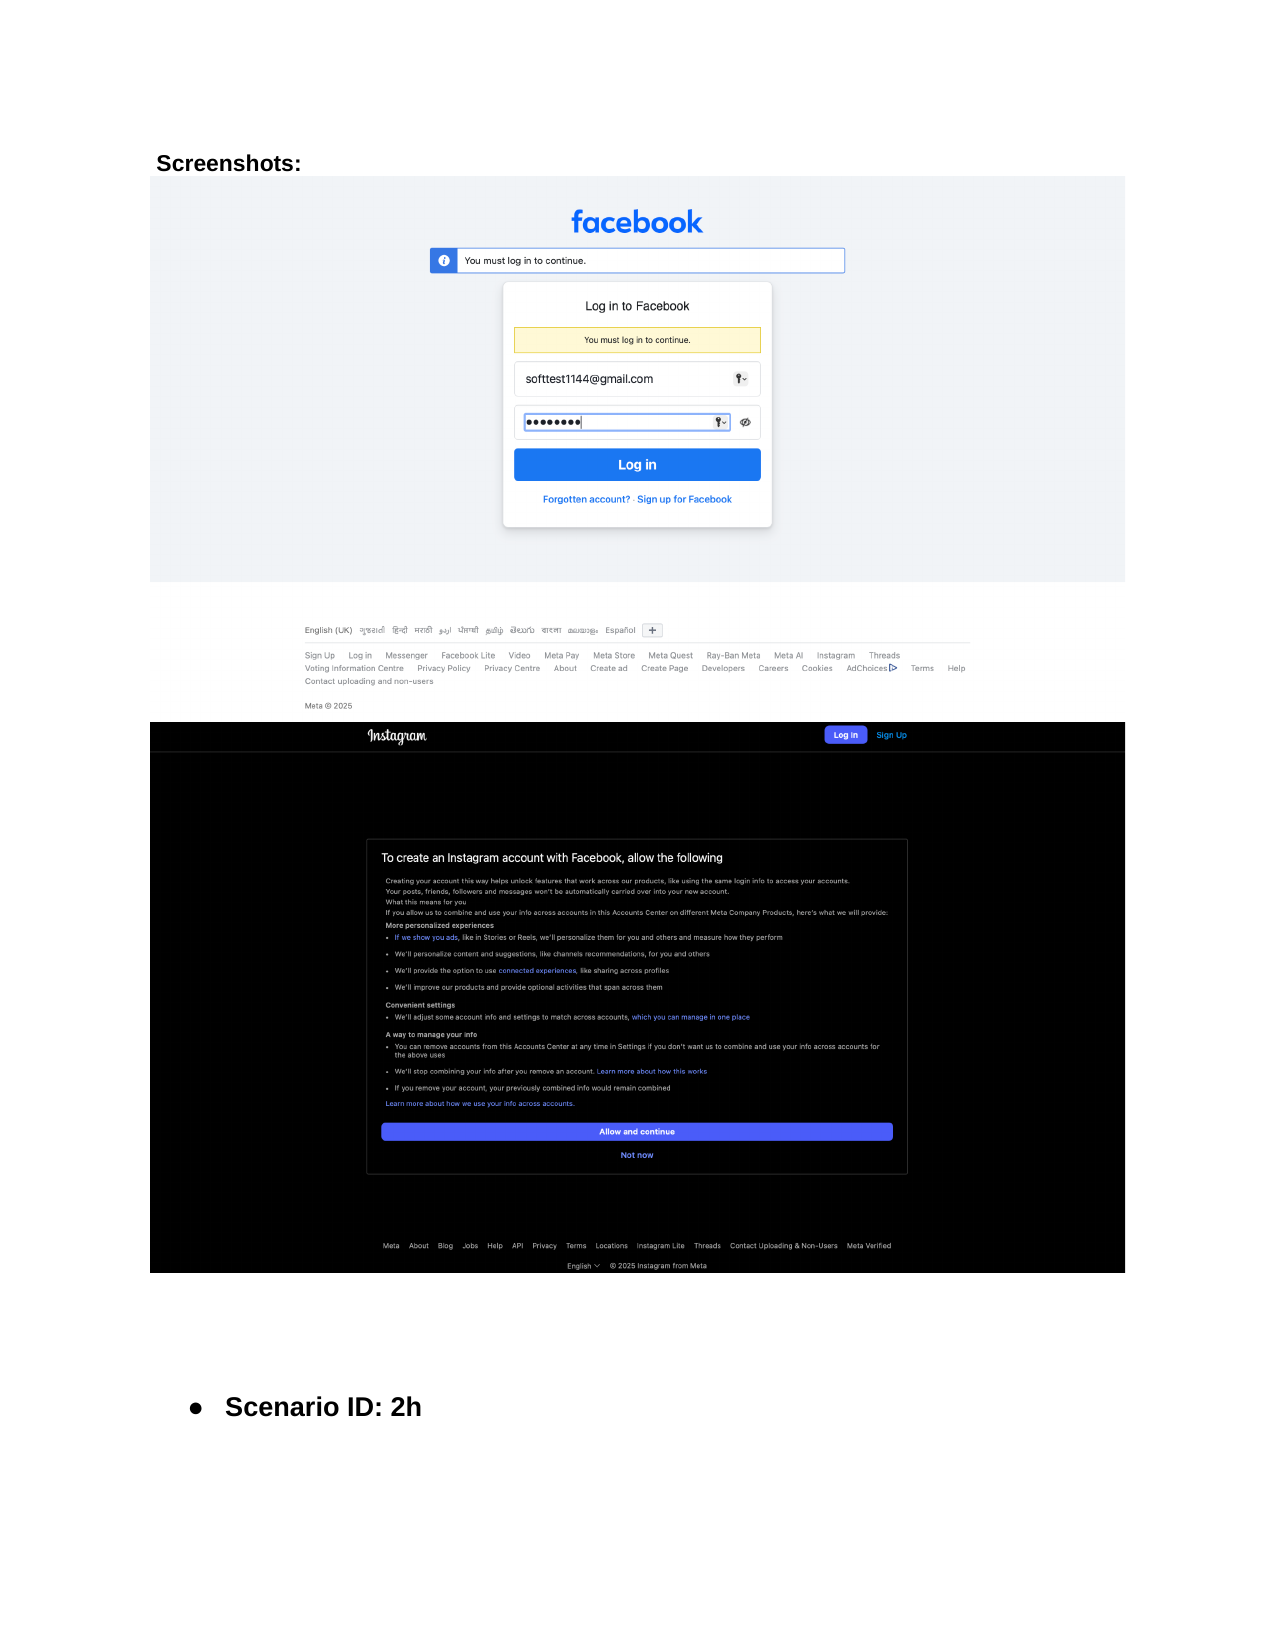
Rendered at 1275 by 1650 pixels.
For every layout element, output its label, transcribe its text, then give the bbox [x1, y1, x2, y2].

subtitle Scenario ID: 2h [187, 1391, 1125, 1422]
picture [150, 176, 1125, 1273]
text Screenshots: [150, 150, 1125, 176]
